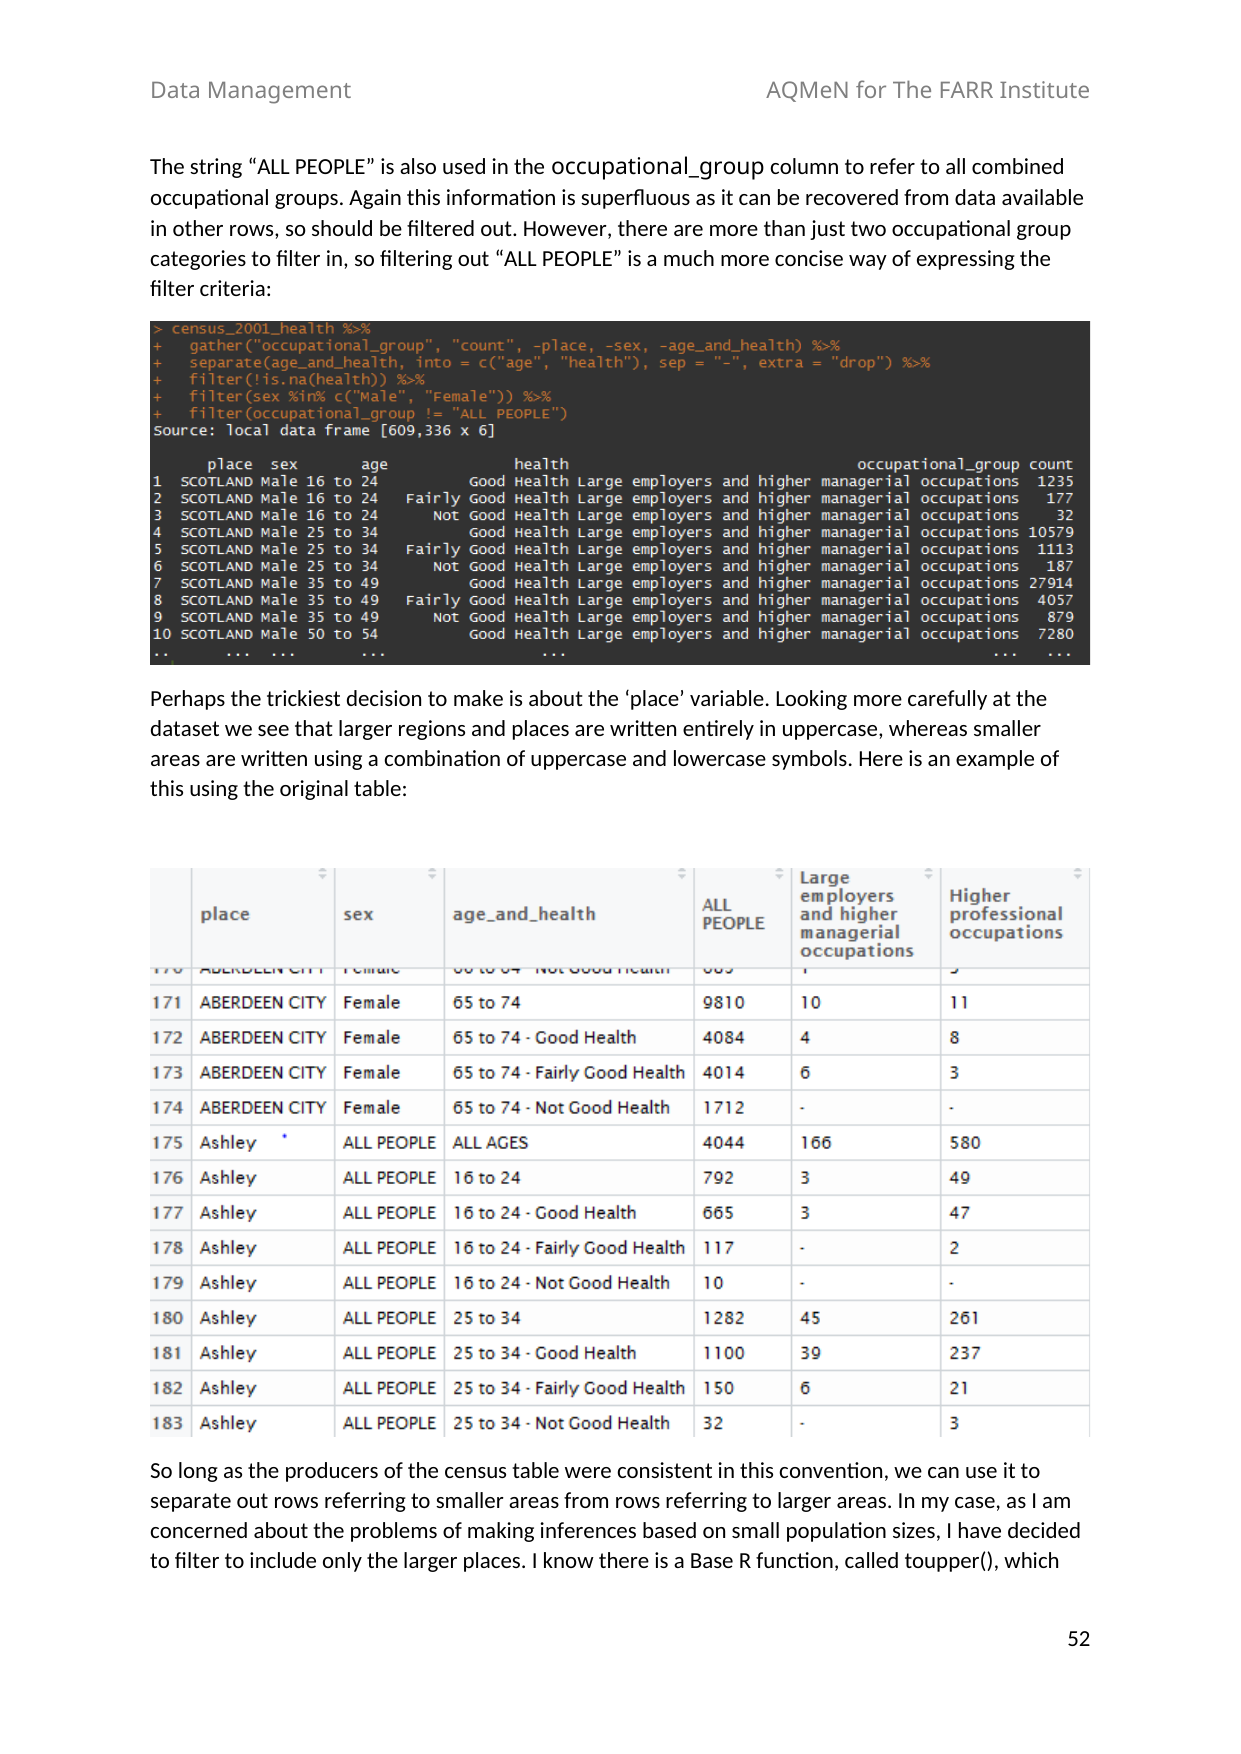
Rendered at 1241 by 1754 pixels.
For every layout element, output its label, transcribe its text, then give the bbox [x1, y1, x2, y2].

picture [150, 321, 1091, 665]
picture [150, 868, 1091, 1437]
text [150, 1456, 1090, 1574]
text Perhaps the trickiest decision to make is about the ‘place’ variable. Looking more carefully at the dataset we see that larger regions and places are written entirely in uppercase, whereas smaller areas are written using a combination of uppercase and lowercase symbols. Here is an example of this using the original table: [150, 684, 1090, 802]
text The string “ALL PEOPLE” is also used in the occupational_group column to refer to all combined occupational groups. Again this information is superfluous as it can be recovered from data available in other rows, so should be filtered out. However, there are more than just two occupational group categories to filter in, so filtering out “ALL PEOPLE” is a much more concise way of expressing the filter criteria: [150, 150, 1090, 302]
